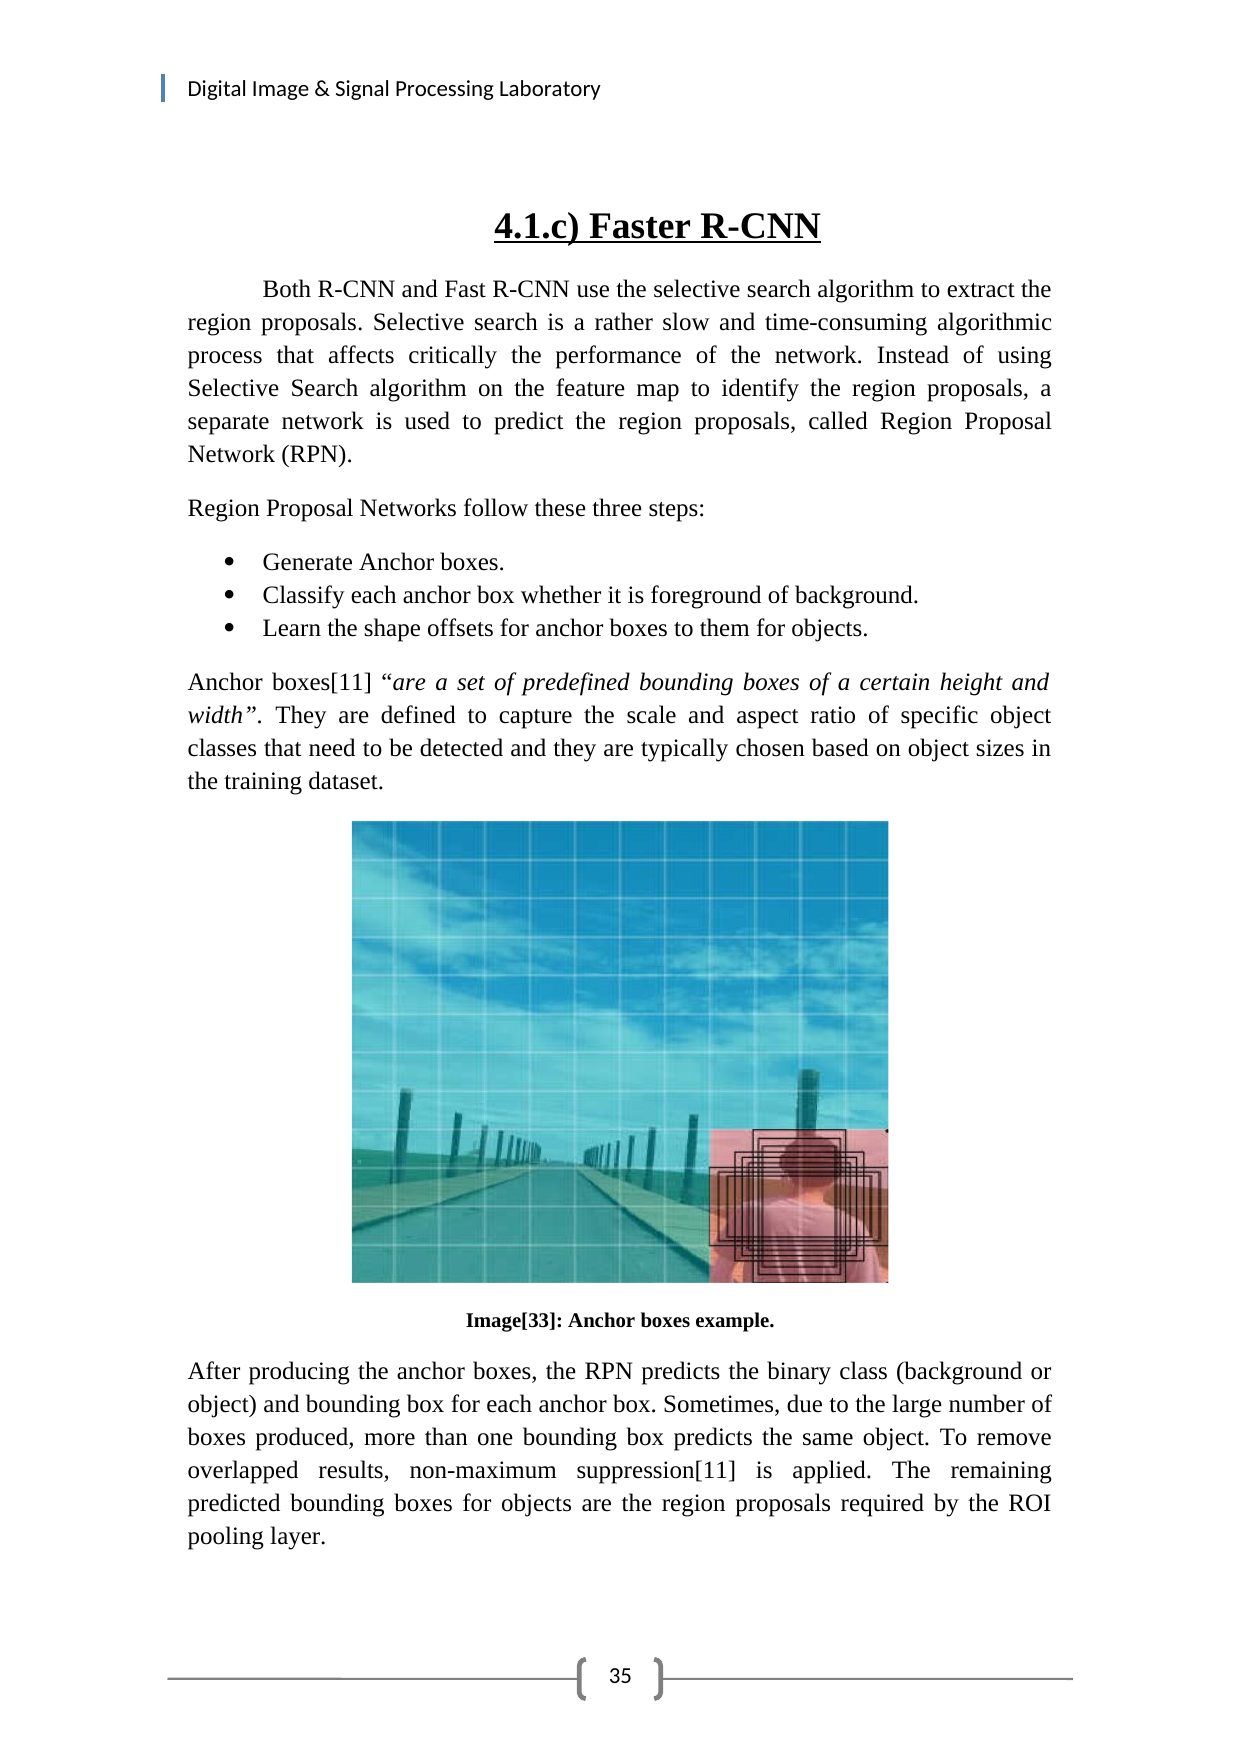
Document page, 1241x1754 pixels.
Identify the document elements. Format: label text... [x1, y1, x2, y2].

picture [351, 820, 889, 1283]
list Learn the shape offsets for anchor boxes to them for objects. [225, 613, 1053, 642]
text Both R-CNN and Fast R-CNN use the selective search algorithm to extract the region proposals. Selective search is a rather slow and time-consuming algorithmic process that affects critically the performance of the network. Instead of using Selective Search algorithm on the feature map to identify the region proposals, a separate network is used to predict the region proposals, called Region Proposal Network (RPN). [187, 274, 1053, 468]
text Region Proposal Networks follow these three steps: [187, 493, 1053, 522]
text Anchor boxes[11] “are a set of predefined bounding boxes of a certain height and width”. They are defined to capture the scale and aspect ratio of specific object classes that need to be detected and they are typically chosen based on object sizes in the training dataset. [187, 667, 1053, 795]
text After producing the anchor boxes, the RPN predicts the binary class (background or object) and bounding box for each anchor box. Sometimes, due to the large number of boxes produced, more than one bounding box predicts the same object. To remove overlapped results, non-maximum suppression[11] is applied. The remaining predicted bounding boxes for objects are the region proposals required by the ROI pooling layer. [187, 1356, 1053, 1550]
text Image[33]: Anchor boxes example. [187, 1308, 1053, 1332]
text 4.1.c) Faster R-CNN [262, 204, 1053, 247]
list Generate Anchor boxes. [225, 547, 1053, 576]
list Classify each anchor box whether it is foreground of background. [225, 580, 1053, 609]
